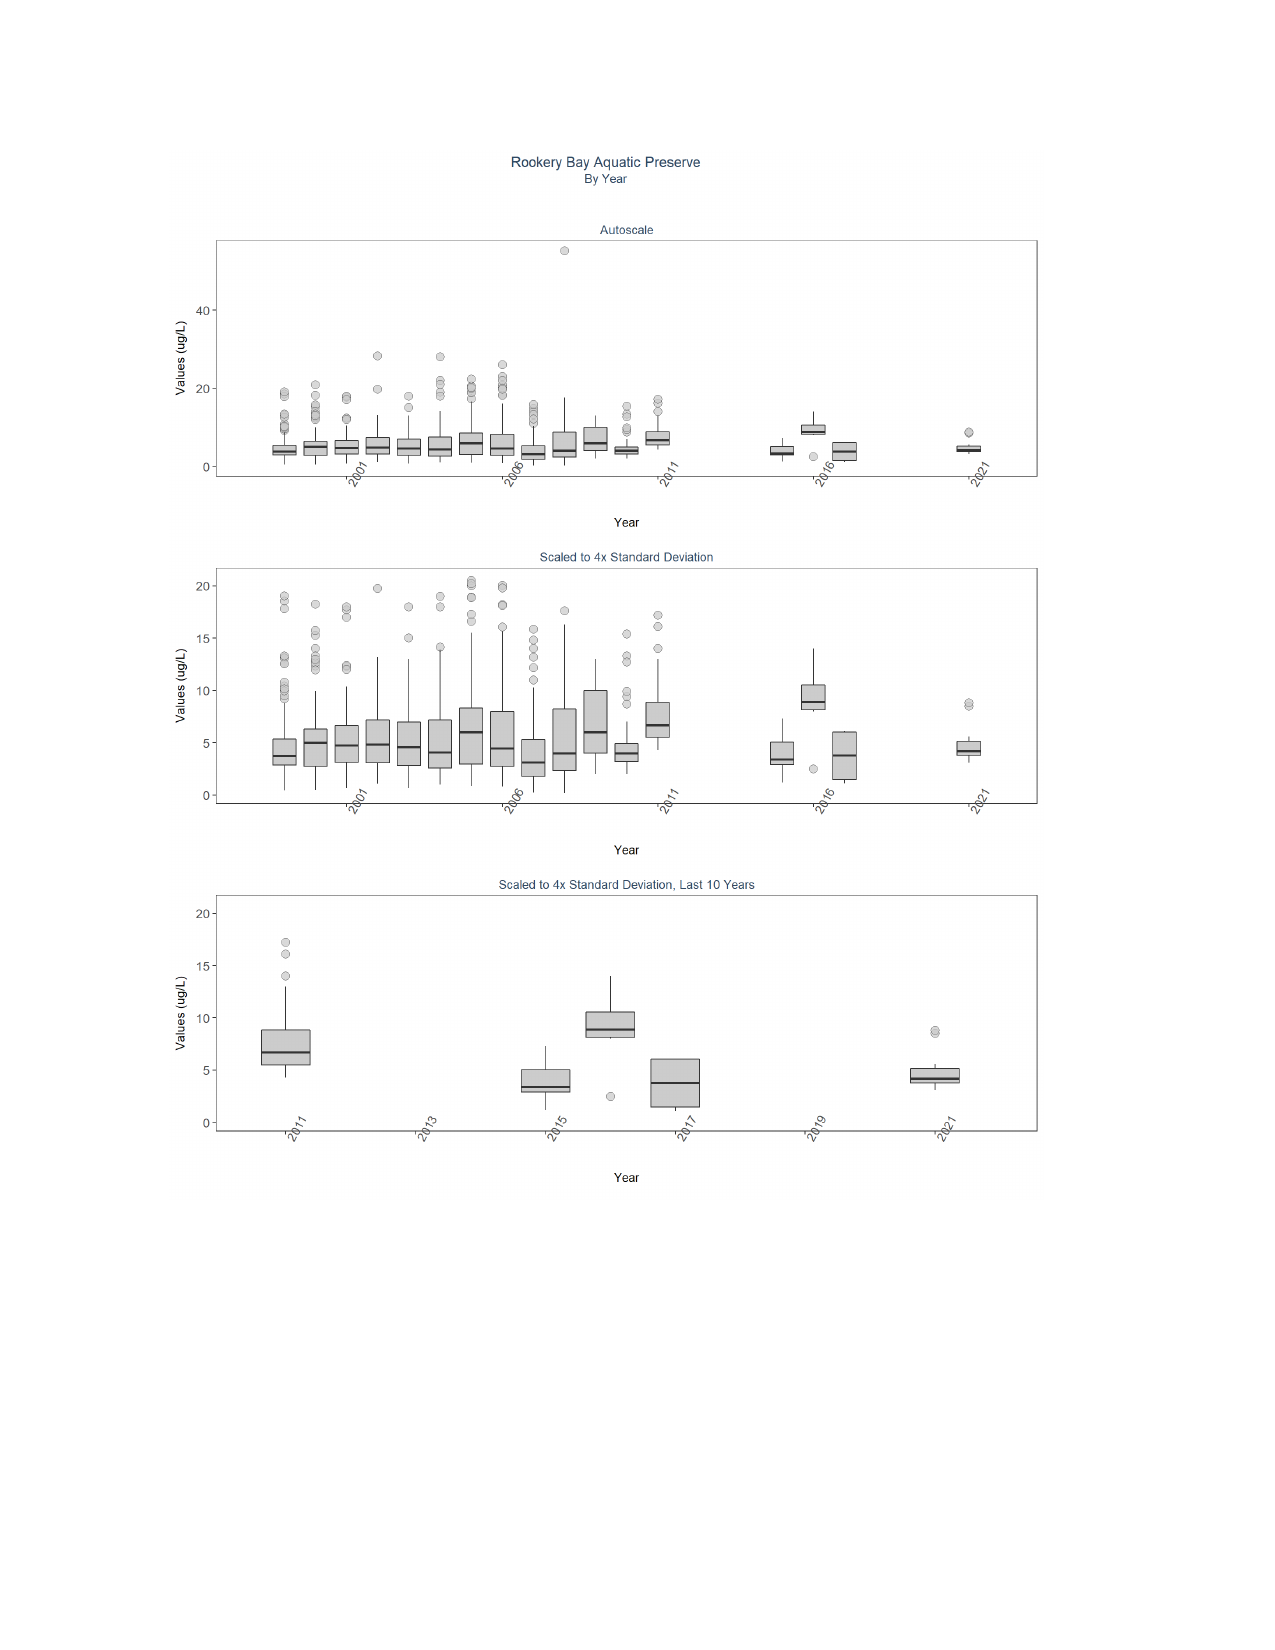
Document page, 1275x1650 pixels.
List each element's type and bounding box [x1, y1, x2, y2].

picture [168, 150, 1044, 1200]
